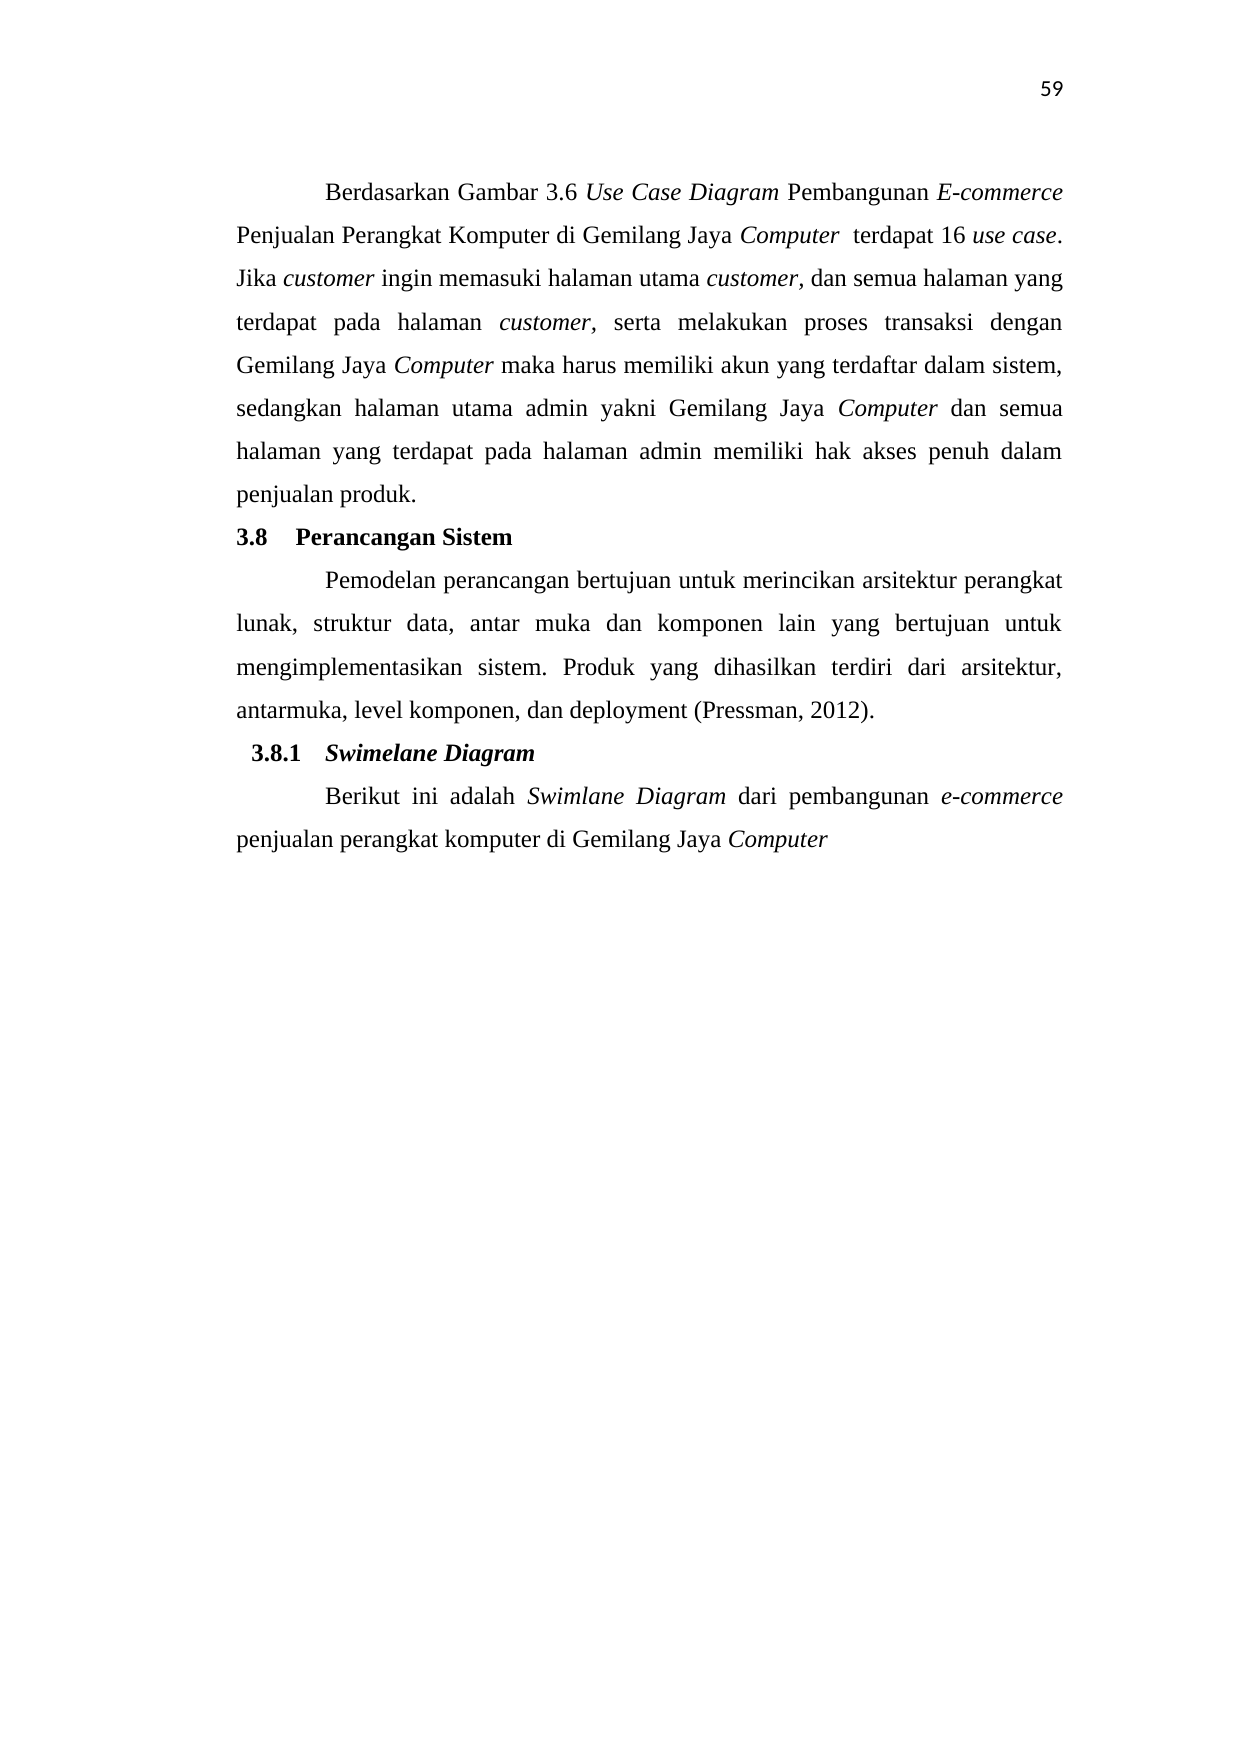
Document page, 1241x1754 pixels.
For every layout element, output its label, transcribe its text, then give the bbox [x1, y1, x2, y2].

subtitle Swimelane Diagram [251, 738, 1063, 767]
subtitle Perancangan Sistem [236, 522, 1063, 551]
text Berdasarkan Gambar 3.6 Use Case Diagram Pembangunan E-commerce Penjualan Perangkat Komputer di Gemilang Jaya Computer terdapat 16 use case. Jika customer ingin memasuki halaman utama customer, dan semua halaman yang terdapat pada halaman customer, serta melakukan proses transaksi dengan Gemilang Jaya Computer maka harus memiliki akun yang terdaftar dalam sistem, sedangkan halaman utama admin yakni Gemilang Jaya Computer dan semua halaman yang terdapat pada halaman admin memiliki hak akses penuh dalam penjualan produk. [236, 177, 1063, 508]
text Pemodelan perancangan bertujuan untuk merincikan arsitektur perangkat lunak, struktur data, antar muka dan komponen lain yang bertujuan untuk mengimplementasikan sistem. Produk yang dihasilkan terdiri dari arsitektur, antarmuka, level komponen, dan deployment (Pressman, 2012). [236, 565, 1063, 723]
text Berikut ini adalah Swimlane Diagram dari pembangunan e-commerce penjualan perangkat komputer di Gemilang Jaya Computer [236, 781, 1063, 853]
